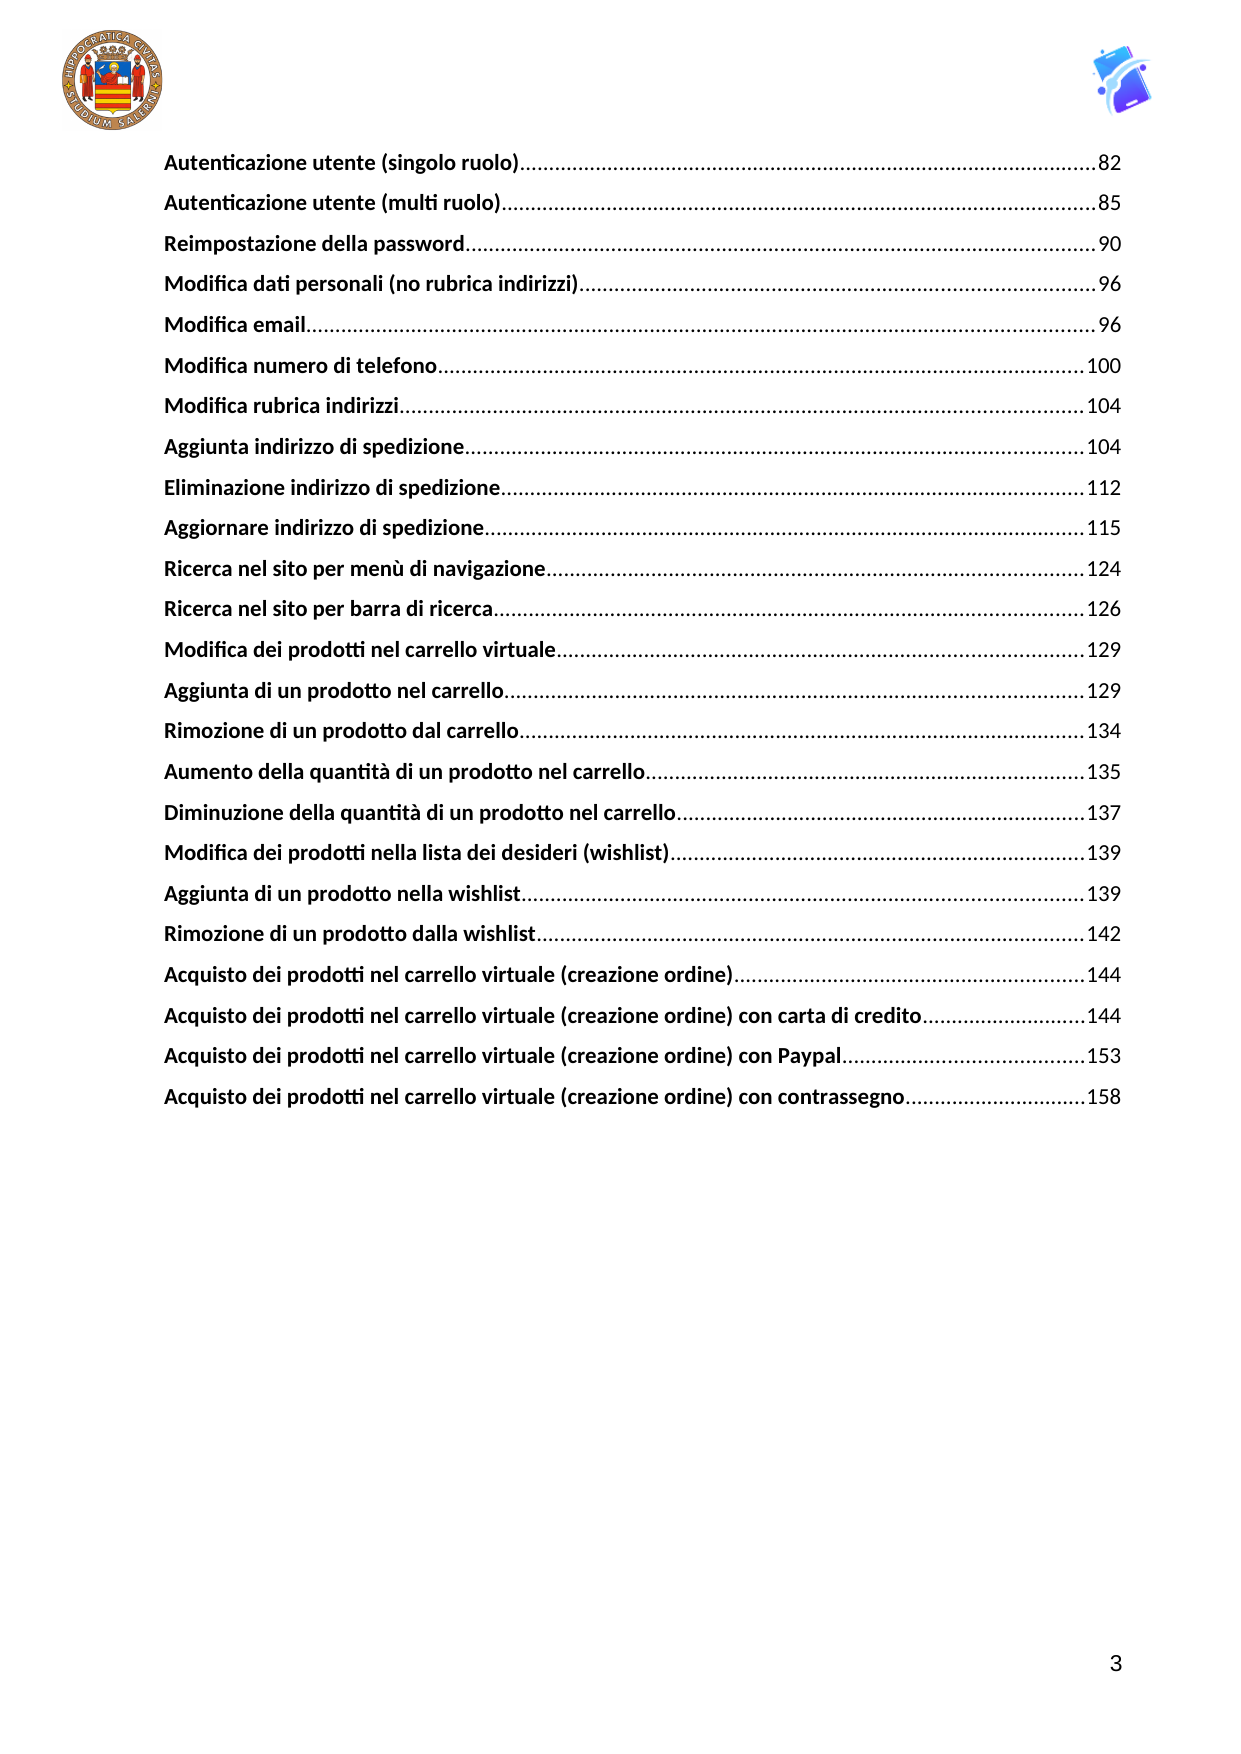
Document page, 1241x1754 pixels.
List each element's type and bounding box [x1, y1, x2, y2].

picture [1066, 25, 1178, 147]
picture [61, 29, 163, 131]
